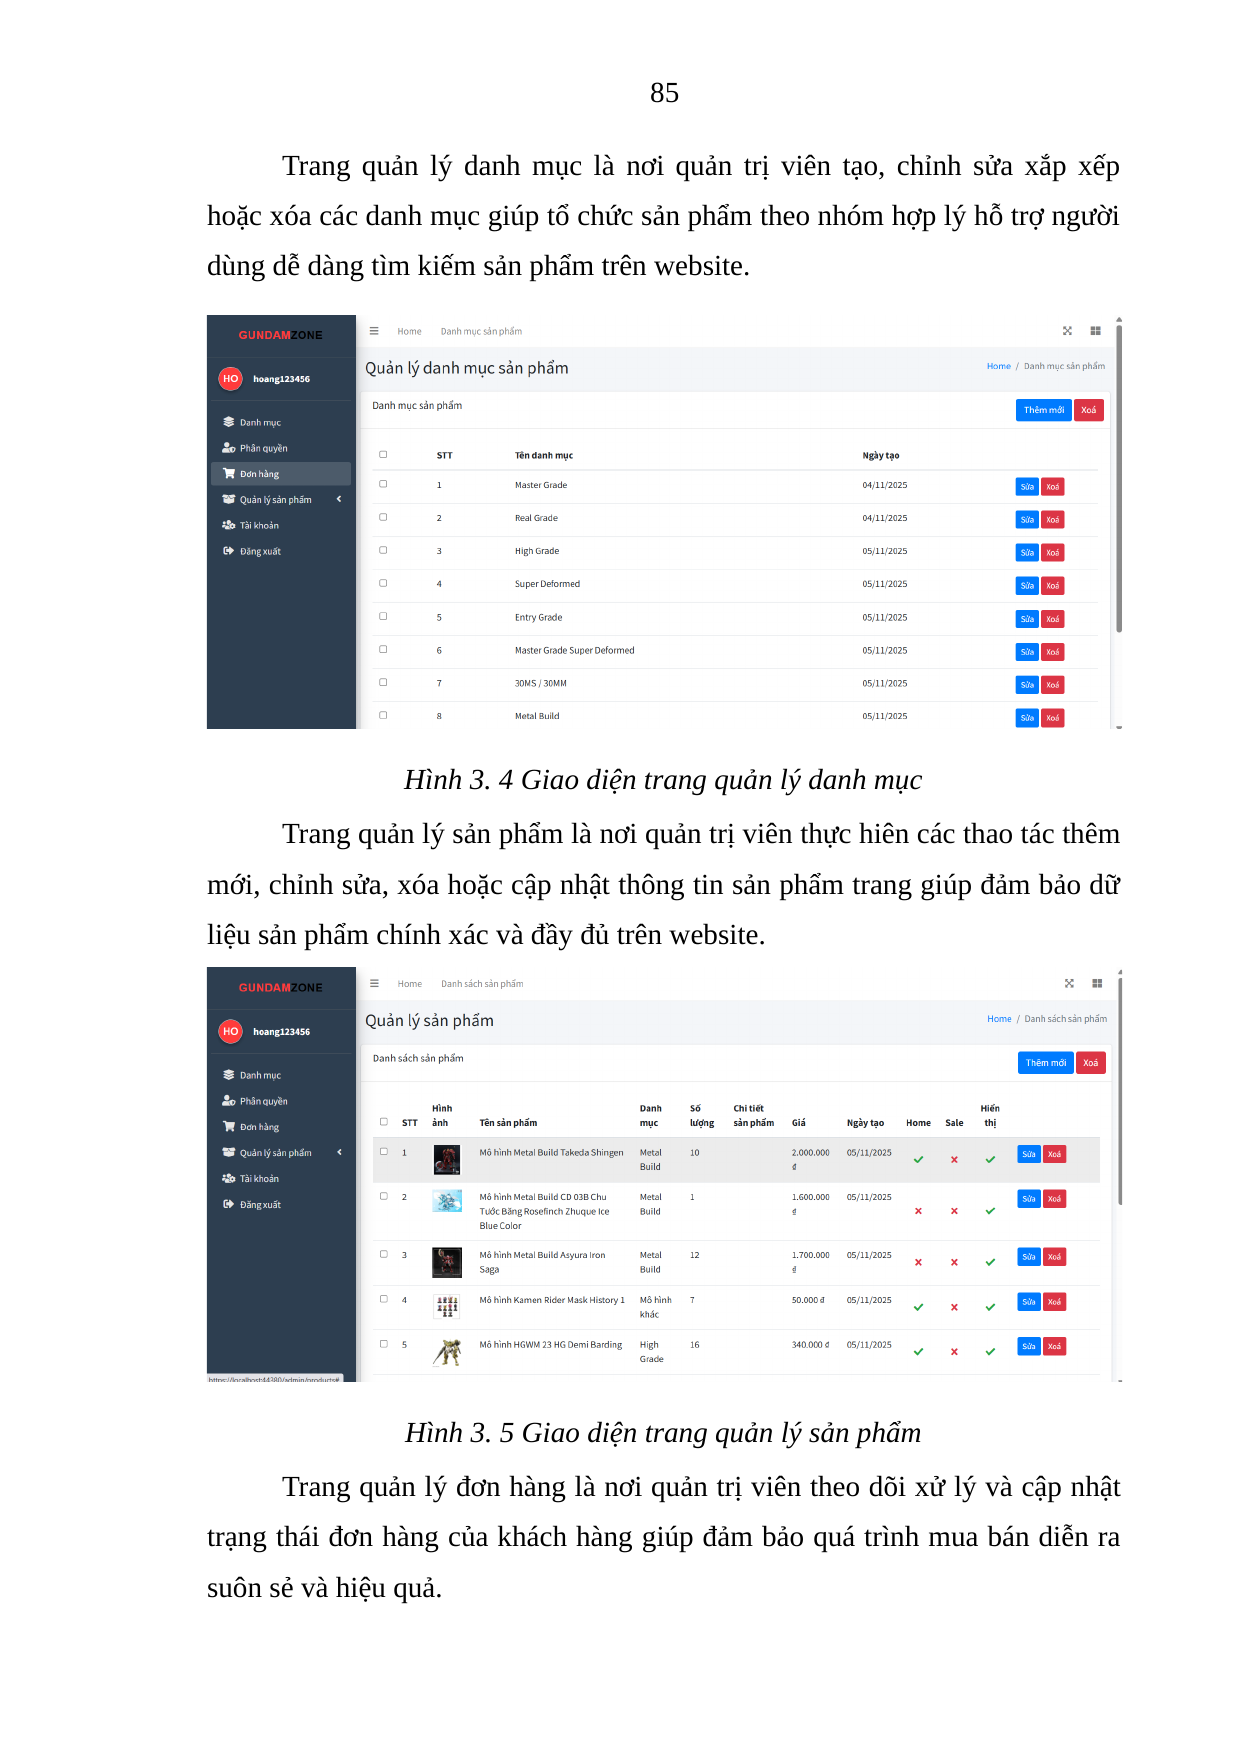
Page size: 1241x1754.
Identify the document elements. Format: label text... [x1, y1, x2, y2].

picture [206, 315, 1123, 729]
list Trang quản lý sản phẩm là nơi quản trị viên thực hiên các thao tác thêm mới, chỉnh sửa, xóa hoặc cập nhật thông tin sản phẩm trang giúp đảm bảo dữ liệu sản phẩm chính xác và đầy đủ trên website. [207, 817, 1122, 951]
picture [206, 967, 1123, 1382]
text Hình 3. 5 Giao diện trang quản lý sản phẩm [207, 1415, 1122, 1448]
list Trang quản lý đơn hàng là nơi quản trị viên theo dõi xử lý và cập nhật trạng thái đơn hàng của khách hàng giúp đảm bảo quá trình mua bán diễn ra suôn sẻ và hiệu quả. [207, 1469, 1122, 1603]
text Hình 3. 4 Giao diện trang quản lý danh mục [207, 762, 1122, 796]
text Trang quản lý danh mục là nơi quản trị viên tạo, chỉnh sửa xắp xếp hoặc xóa các danh mục giúp tổ chức sản phẩm theo nhóm hợp lý hỗ trợ người dùng dễ dàng tìm kiếm sản phẩm trên website. [207, 148, 1122, 282]
